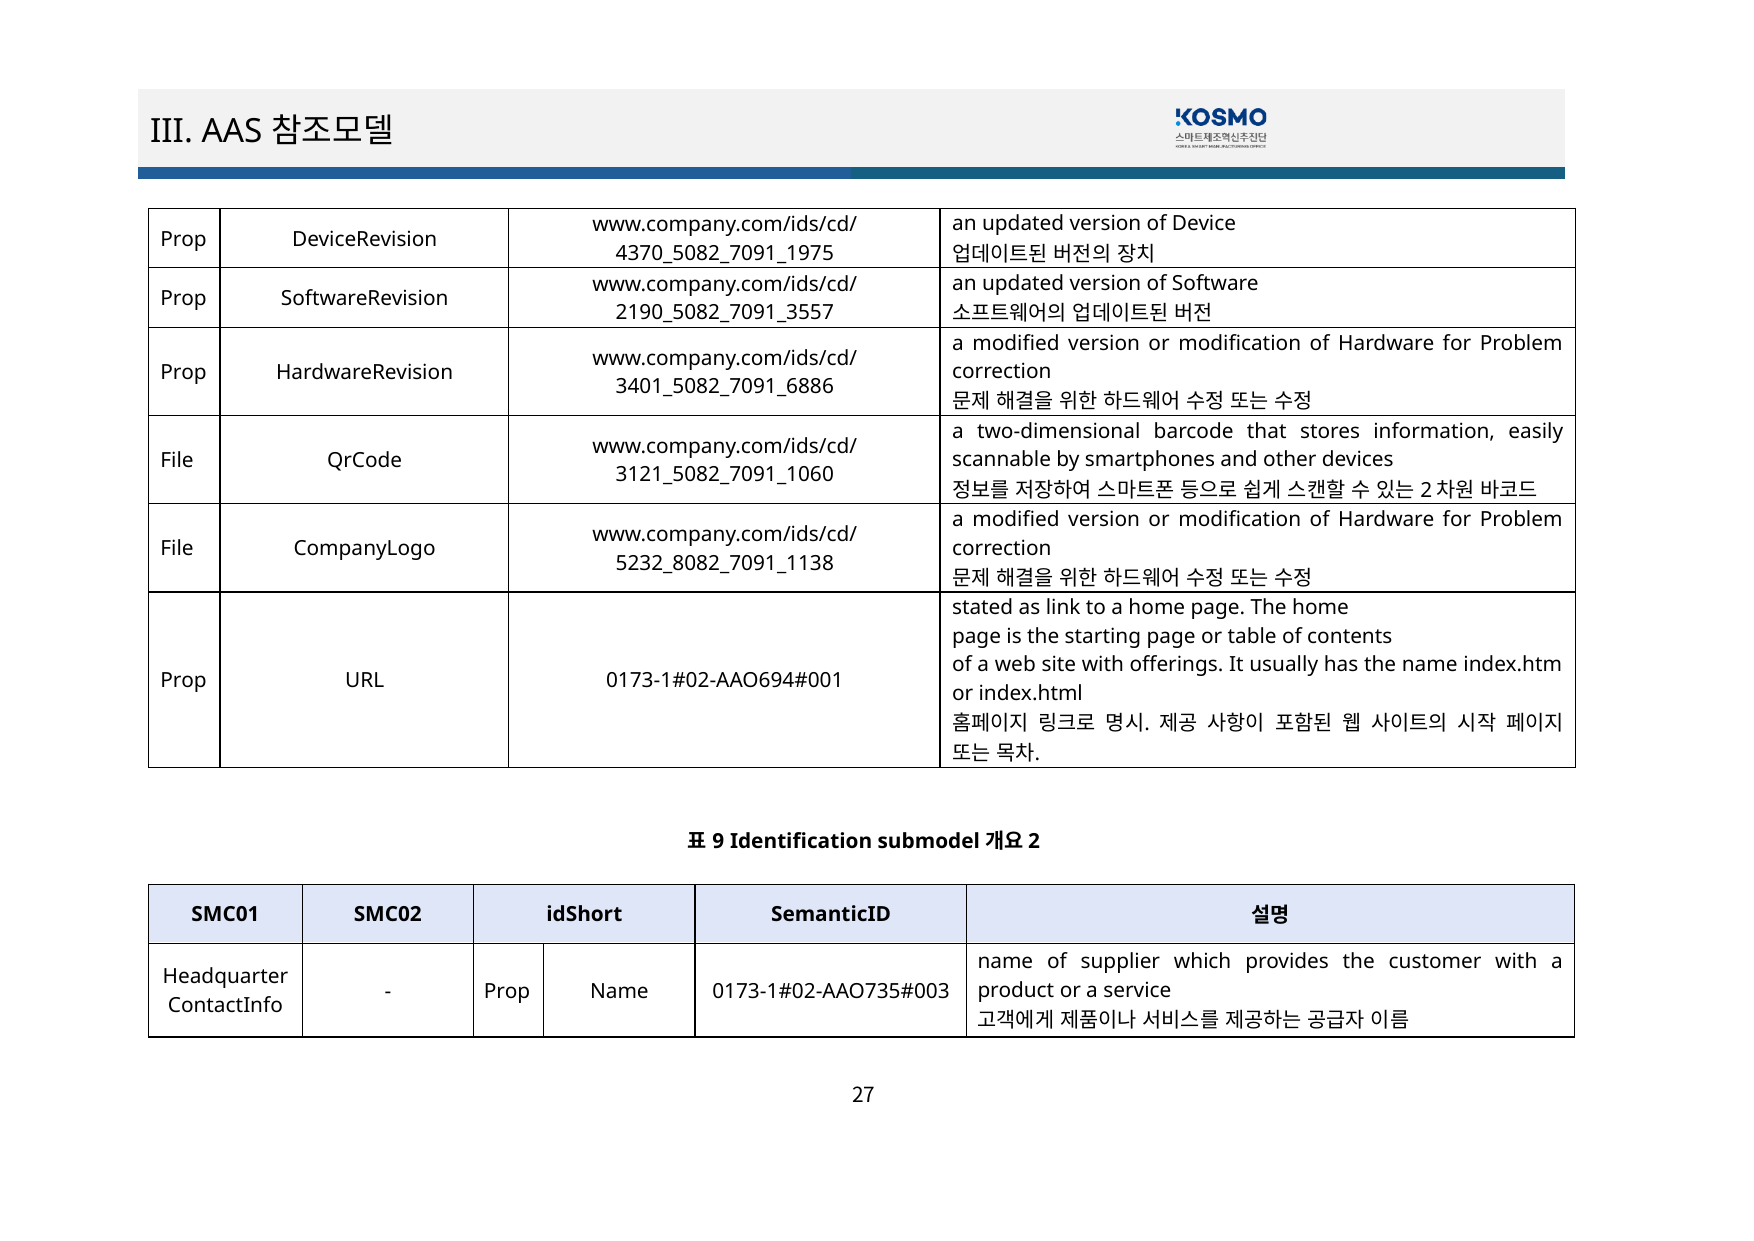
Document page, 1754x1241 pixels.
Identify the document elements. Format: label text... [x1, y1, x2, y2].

table_cell File [149, 504, 219, 591]
table_cell name of supplier which provides the customer with a product or a service 고객에게 제품이나 서비스를 제공하는 공급자 이름 [967, 944, 1574, 1036]
table_cell SoftwareRevision [221, 268, 508, 327]
table_cell HardwareRevision [221, 328, 508, 415]
table_cell Name [544, 944, 694, 1036]
table_cell 0173-1#02-AAO735#003 [696, 944, 966, 1036]
table_header idShort [474, 885, 694, 942]
table_cell www.company.com/ids/cd/ 5232_8082_7091_1138 [509, 504, 939, 591]
table_cell a modified version or modification of Hardware for Problem correction 문제 해결을 위한 하드웨어 수정 또는 수정 [941, 504, 1575, 591]
table_header SMC01 [149, 885, 302, 942]
table_cell Prop [149, 328, 219, 415]
table_cell QrCode [221, 416, 508, 503]
table_header SemanticID [696, 885, 966, 942]
table_cell Headquarter ContactInfo [149, 944, 302, 1036]
table_header 설명 [967, 885, 1574, 942]
table_cell File [149, 416, 219, 503]
table_cell - [303, 944, 473, 1036]
table_cell www.company.com/ids/cd/ 3121_5082_7091_1060 [509, 416, 939, 503]
table_cell a two-dimensional barcode that stores information, easily scannable by smartphones and other devices 정보를 저장하여 스마트폰 등으로 쉽게 스캔할 수 있는 2차원 바코드 [941, 416, 1575, 503]
table_cell a modified version or modification of Hardware for Problem correction 문제 해결을 위한 하드웨어 수정 또는 수정 [941, 328, 1575, 415]
table_cell DeviceRevision [221, 209, 508, 267]
table_cell URL [221, 593, 508, 767]
table_cell 0173-1#02-AAO694#001 [509, 593, 939, 767]
table_cell www.company.com/ids/cd/ 2190_5082_7091_3557 [509, 268, 939, 327]
table_cell Prop [474, 944, 543, 1036]
table_header SMC02 [303, 885, 473, 942]
table_cell an updated version of Device 업데이트된 버전의 장치 [941, 209, 1575, 267]
table_cell an updated version of Software 소프트웨어의 업데이트된 버전 [941, 268, 1575, 327]
table_cell Prop [149, 593, 219, 767]
table_cell Prop [149, 268, 219, 327]
table_cell www.company.com/ids/cd/ 4370_5082_7091_1975 [509, 209, 939, 267]
table_cell www.company.com/ids/cd/ 3401_5082_7091_6886 [509, 328, 939, 415]
table_cell stated as link to a home page. The home page is the starting page or table of contents of a web site with offerings. It usually has the name index.htm or index.html 홈페이지 링크로 명시. 제공 사항이 포함된 웹 사이트의 시작 페이지 또는 목차. [941, 593, 1575, 767]
picture [1175, 108, 1267, 148]
table_cell Prop [149, 209, 219, 267]
table_cell CompanyLogo [221, 504, 508, 591]
